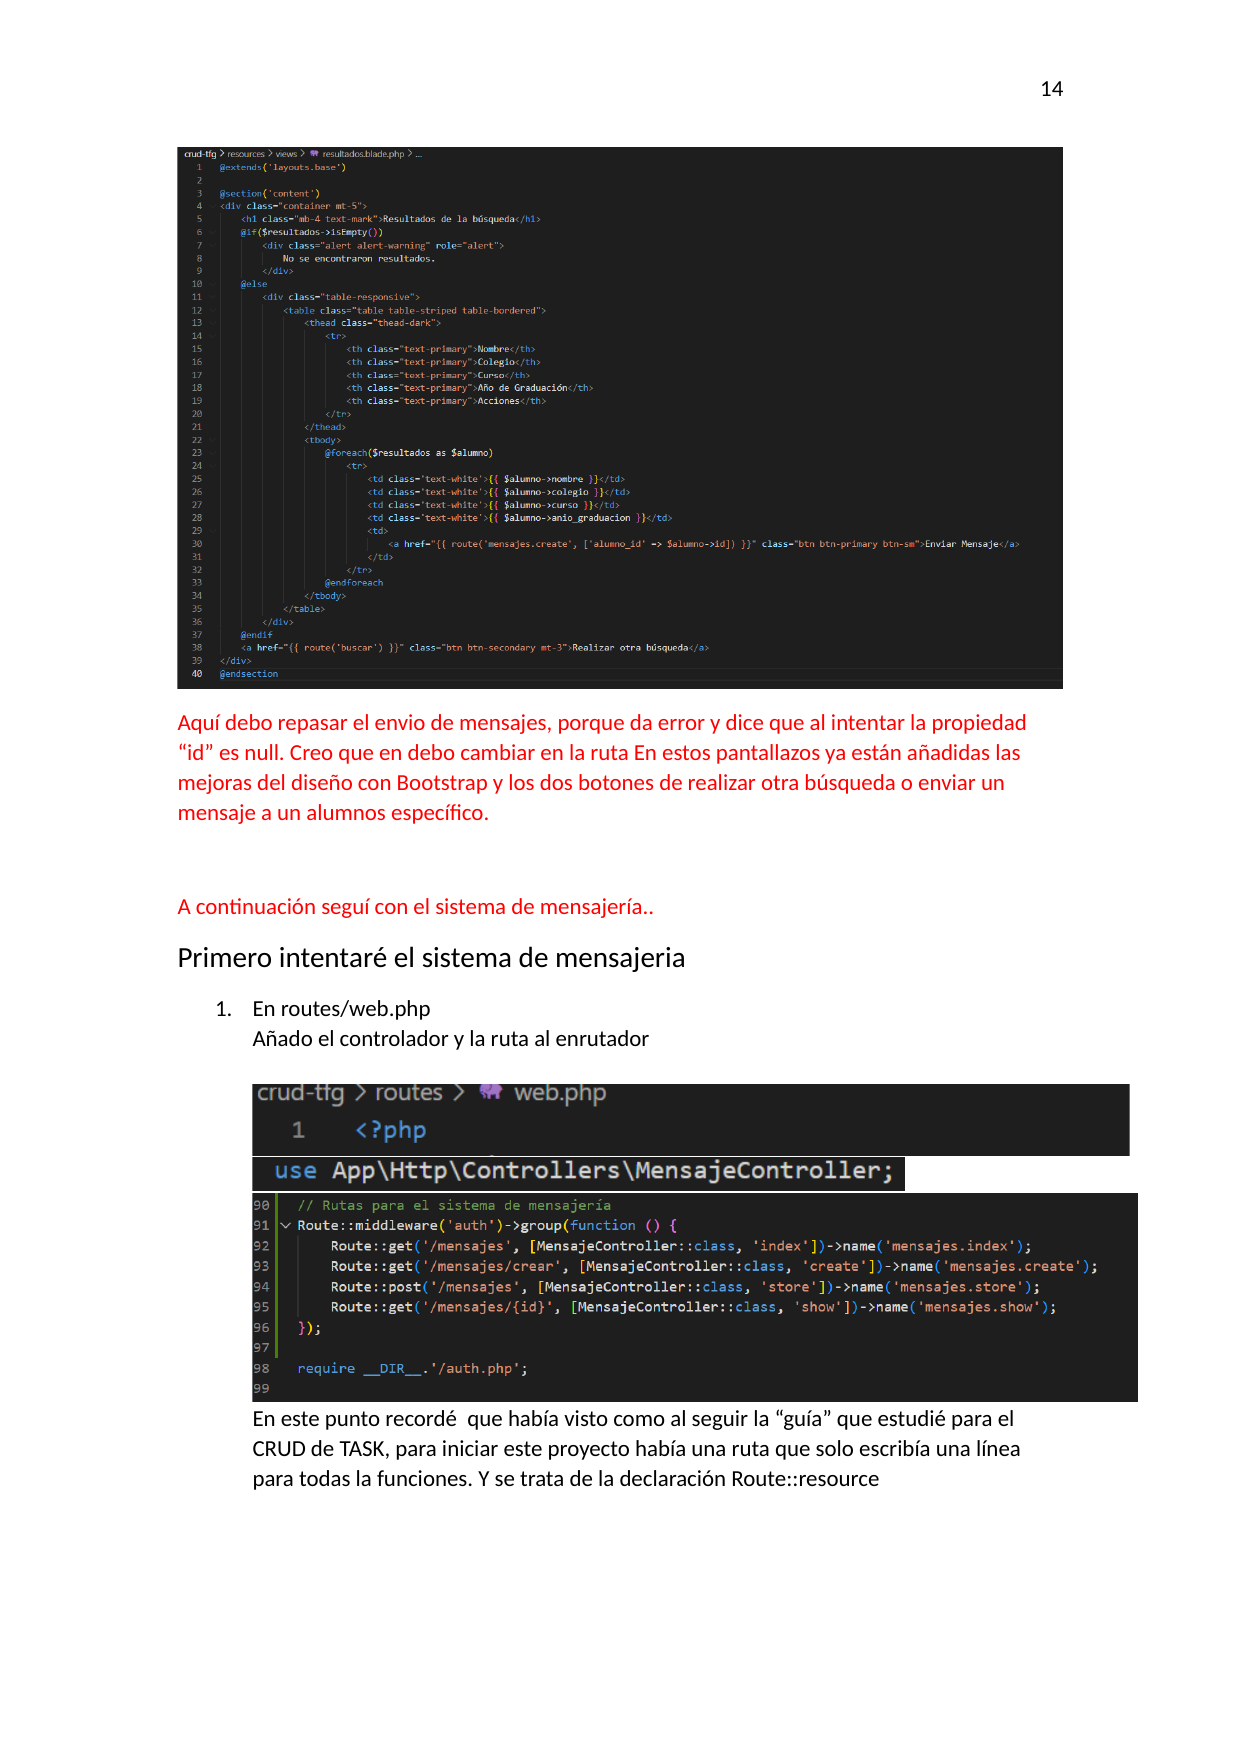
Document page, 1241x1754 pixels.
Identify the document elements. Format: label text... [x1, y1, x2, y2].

list Añado el controlador y la ruta al enrutador [252, 1024, 1063, 1052]
picture [177, 147, 1063, 689]
picture [252, 1193, 1138, 1402]
text Aquí debo repasar el envio de mensajes, porque da error y dice que al intentar la propiedad “id” es null. Creo que en debo cambiar en la ruta En estos pantallazos ya están añadidas las mejoras del diseño con Bootstrap y los dos botones de realizar otra búsqueda o enviar un mensaje a un alumnos específico. [177, 708, 1063, 826]
text A continuación seguí con el sistema de mensajería.. [177, 892, 1063, 920]
list En routes/web.php [215, 994, 1063, 1022]
picture [252, 1084, 1130, 1156]
picture [252, 1157, 905, 1191]
list En este punto recordé que había visto como al seguir la “guía” que estudié para el CRUD de TASK, para iniciar este proyecto había una ruta que solo escribía una línea para todas la funciones. Y se trata de la declaración Route::resource [252, 1404, 1063, 1492]
text Primero intentaré el sistema de mensajeria [177, 939, 1063, 974]
